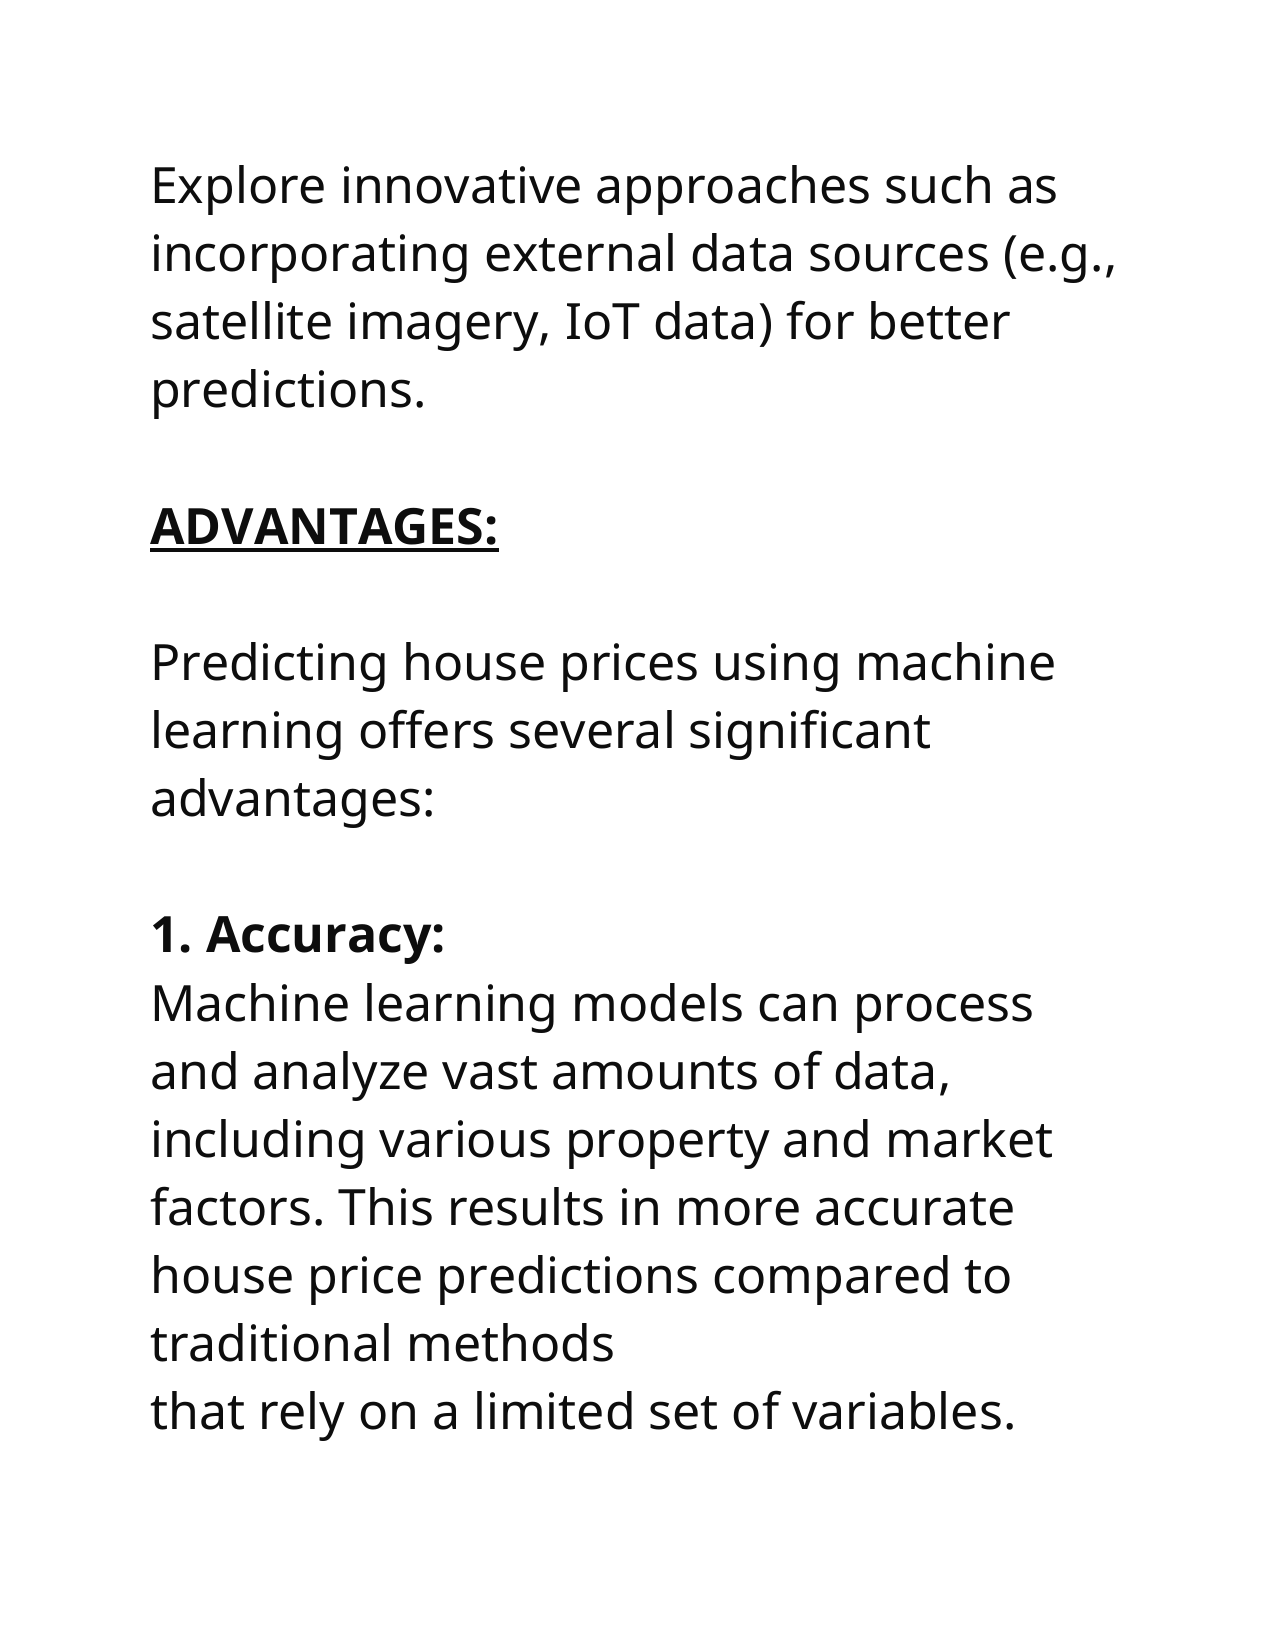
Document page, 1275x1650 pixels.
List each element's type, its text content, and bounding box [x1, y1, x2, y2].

text ADVANTAGES: [150, 491, 1125, 559]
text Predicting house prices using machine learning offers several significant advantages: [150, 627, 1125, 831]
text that rely on a limited set of variables. [150, 1376, 1125, 1444]
text Machine learning models can process and analyze vast amounts of data, including various property and market factors. This results in more accurate house price predictions compared to traditional methods [150, 967, 1125, 1376]
text 1. Accuracy: [150, 899, 1125, 967]
text Explore innovative approaches such as incorporating external data sources (e.g., satellite imagery, IoT data) for better predictions. [150, 150, 1125, 422]
